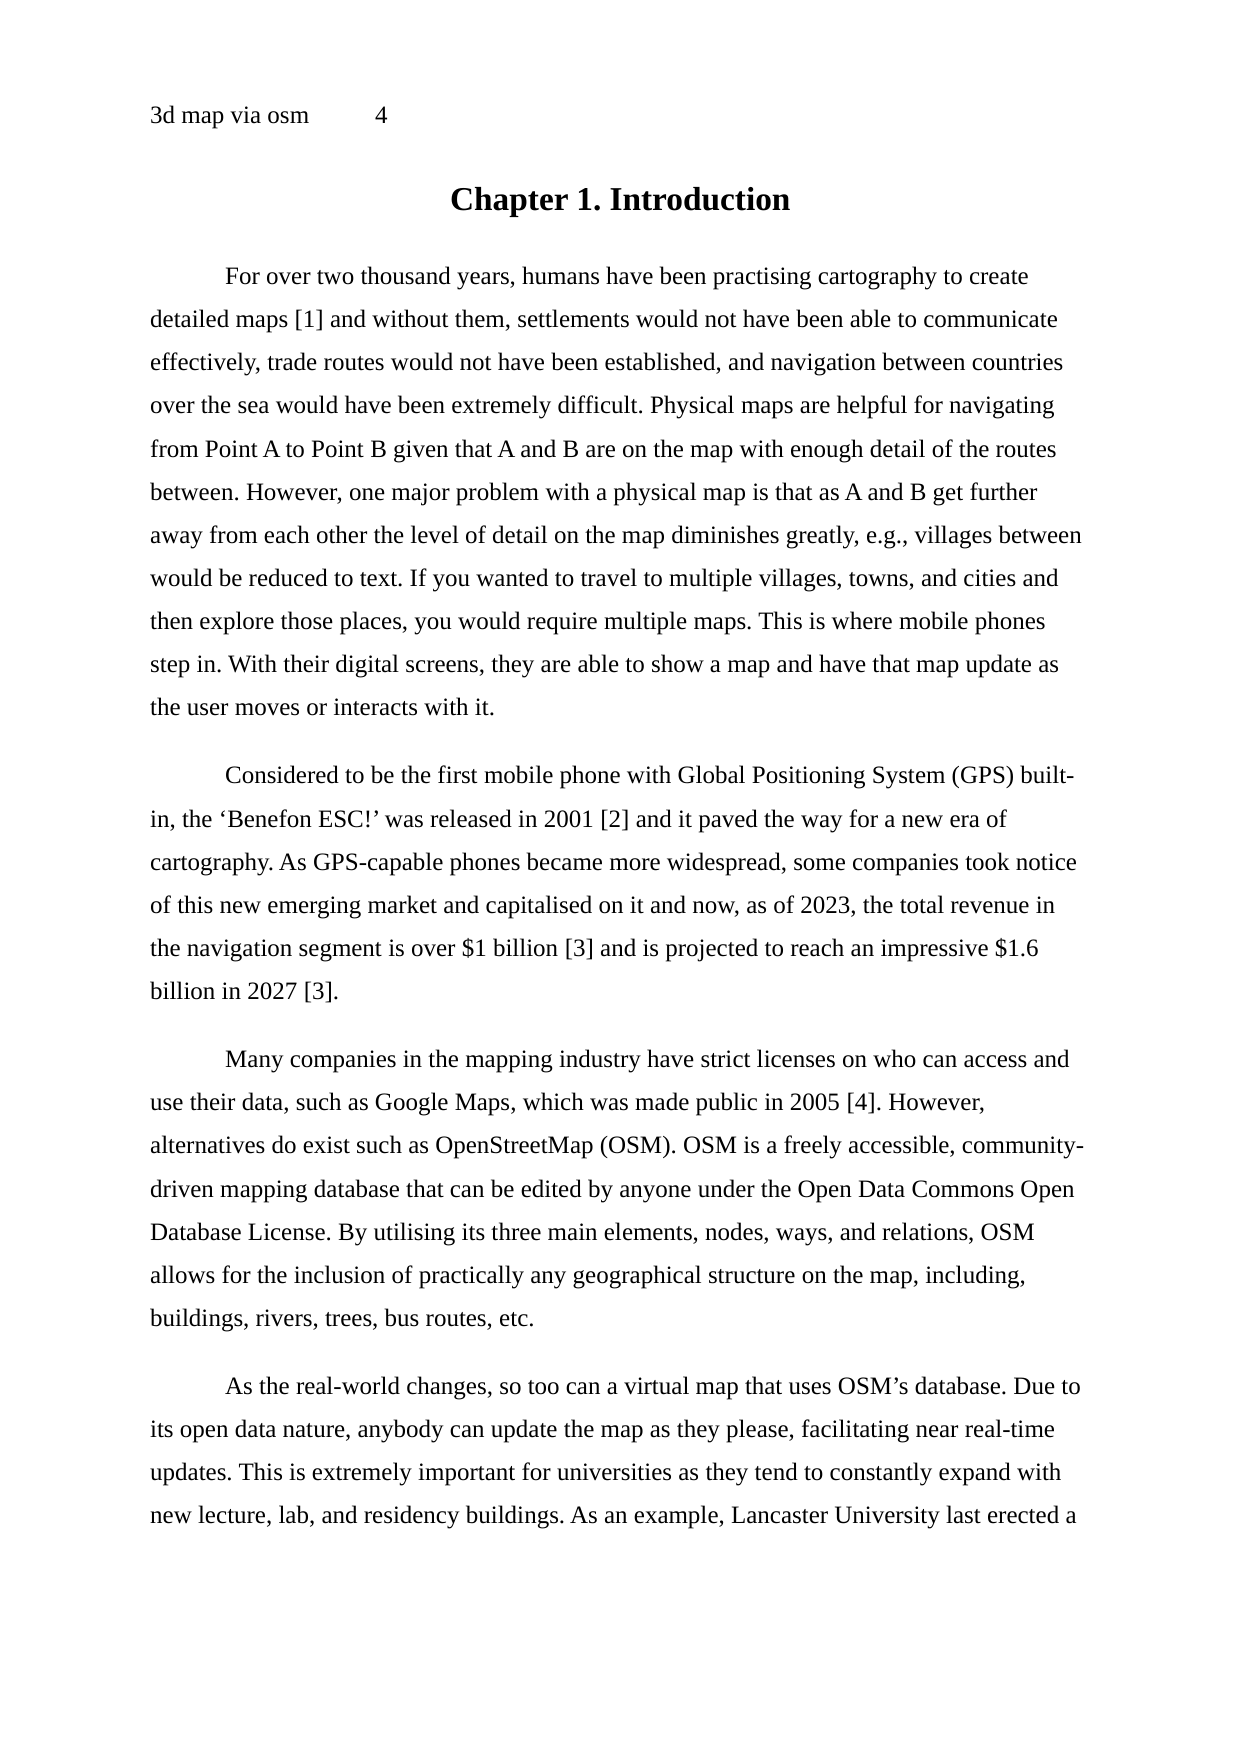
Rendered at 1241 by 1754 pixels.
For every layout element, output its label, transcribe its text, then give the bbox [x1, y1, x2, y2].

text Considered to be the first mobile phone with Global Positioning System (GPS) built-in, the ‘Benefon ESC!’ was released in 2001 and it paved the way for a new era of cartography. As GPS-capable phones became more widespread, some companies took notice of this new emerging market and capitalised on it and now, as of 2023, the total revenue in the navigation segment is over $1 billion and is projected to reach an impressive $1.6 billion in 2027 . [150, 761, 1090, 1005]
text For over two thousand years, humans have been practising cartography to create detailed maps and without them, settlements would not have been able to communicate effectively, trade routes would not have been established, and navigation between countries over the sea would have been extremely difficult. Physical maps are helpful for navigating from Point A to Point B given that A and B are on the map with enough detail of the routes between. However, one major problem with a physical map is that as A and B get further away from each other the level of detail on the map diminishes greatly, e.g., villages between would be reduced to text. If you wanted to travel to multiple villages, towns, and cities and then explore those places, you would require multiple maps. This is where mobile phones step in. With their digital screens, they are able to show a map and have that map update as the user moves or interacts with it. [150, 261, 1090, 721]
text Many companies in the mapping industry have strict licenses on who can access and use their data, such as Google Maps, which was made public in 2005 . However, alternatives do exist such as OpenStreetMap (OSM). OSM is a freely accessible, community-driven mapping database that can be edited by anyone under the Open Data Commons Open Database License. By utilising its three main elements, nodes, ways, and relations, OSM allows for the inclusion of practically any geographical structure on the map, including, buildings, rivers, trees, bus routes, etc. [150, 1044, 1090, 1332]
subtitle Chapter 1. Introduction [150, 179, 1090, 217]
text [150, 1371, 1090, 1529]
